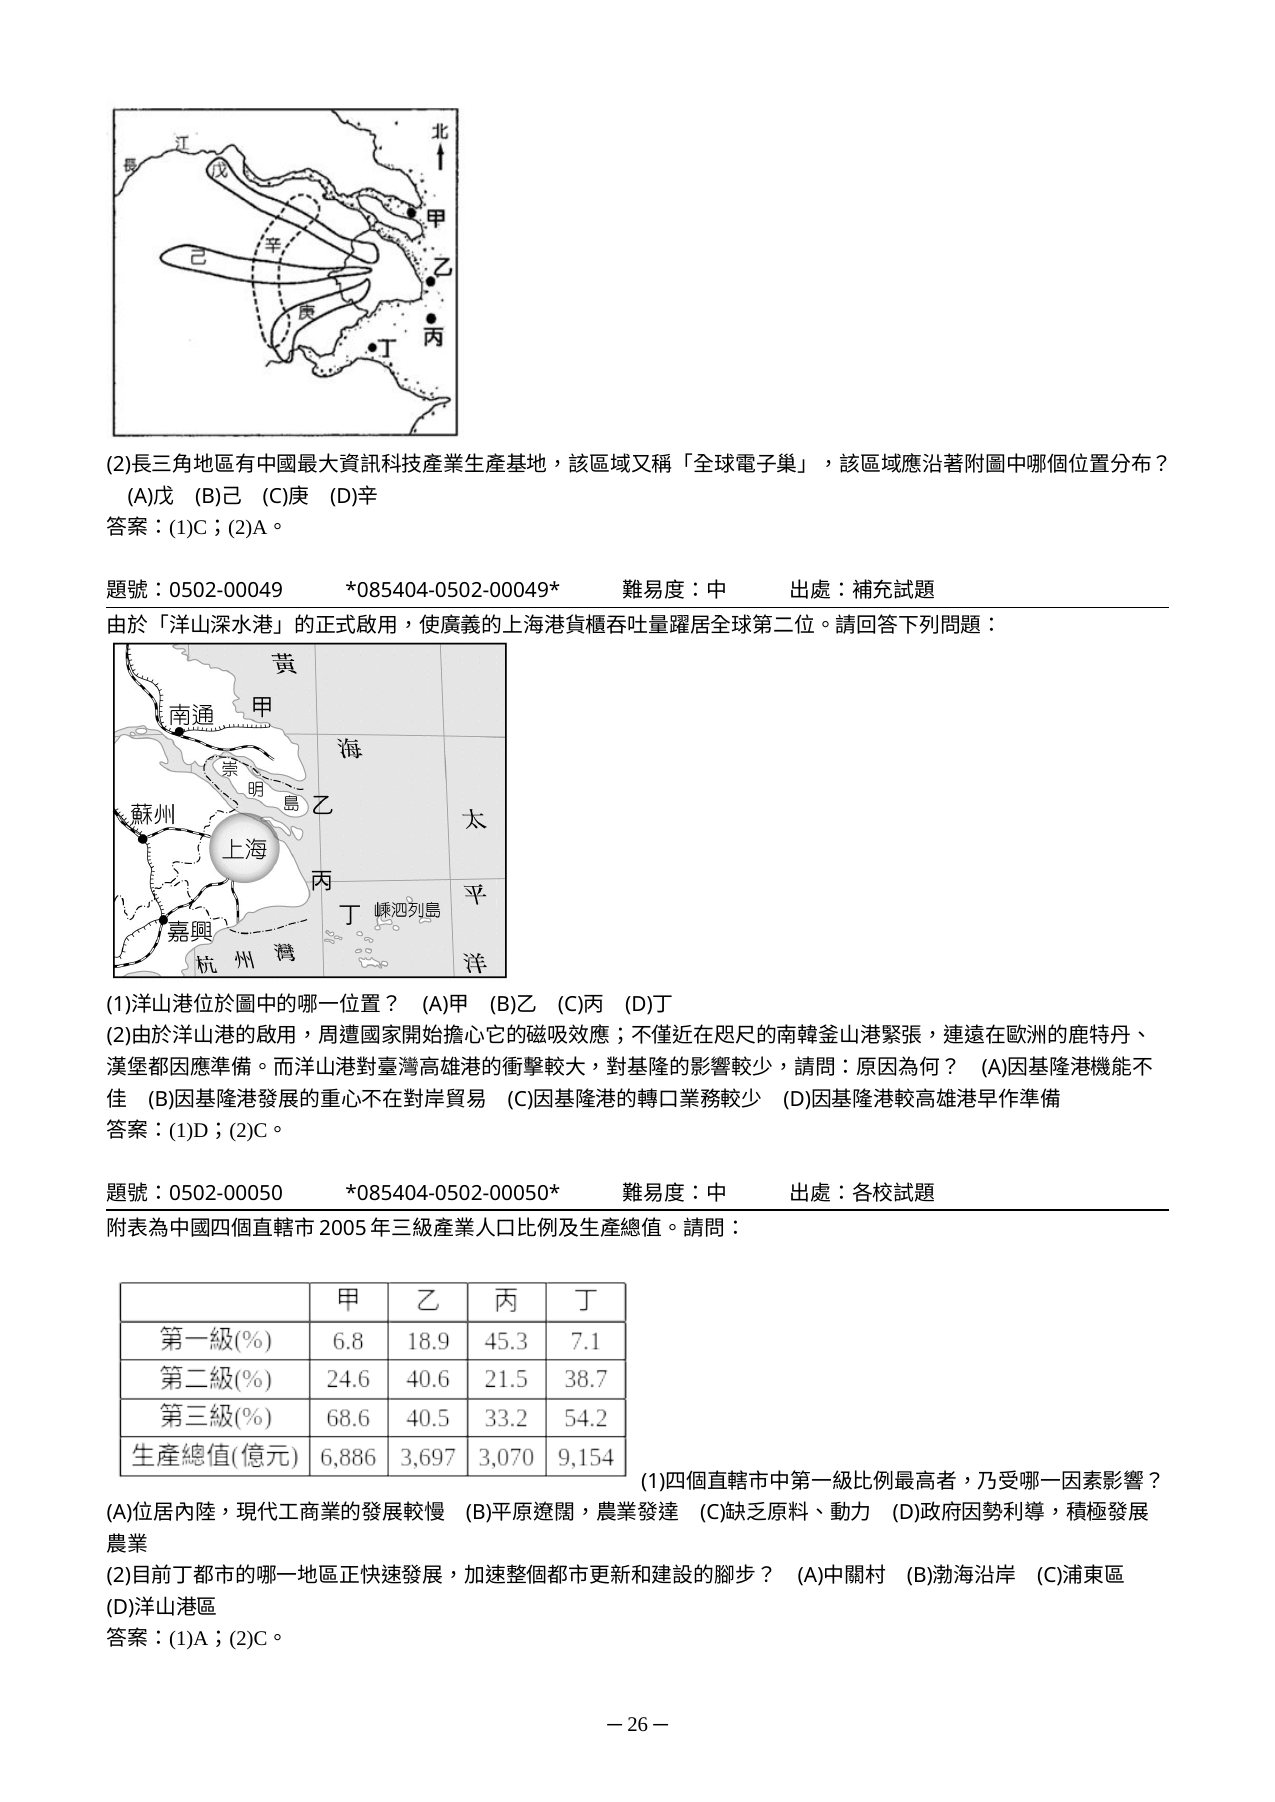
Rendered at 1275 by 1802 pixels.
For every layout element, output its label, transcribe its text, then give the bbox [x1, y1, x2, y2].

text 答案：(1)D；(2)C。 [106, 1113, 1169, 1144]
text 題號：0502-00049 *085404-0502-00049* 難易度：中 出處：補充試題 [106, 573, 1169, 607]
text 答案：(1)C；(2)A。 [106, 510, 1169, 542]
text 題號：0502-00050 *085404-0502-00050* 難易度：中 出處：各校試題 [106, 1176, 1169, 1209]
text 答案：(1)A；(2)C。 [106, 1621, 1169, 1652]
picture [106, 99, 474, 444]
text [106, 100, 1169, 510]
text 附表為中國四個直轄市2005年三級產業人口比例及生產總值。請問： (1)四個直轄市中第一級比例最高者，乃受哪一因素影響？ (A)位居內陸，現代工商業的發展較慢 (B)平原遼闊，農業發達 (C)缺乏原料、動力 (D)政府因勢利導，積極發展農業 (2)目前丁都市的哪一地區正快速發展，加速整個都市更新和建設的腳步？ (A)中關村 (B)渤海沿岸 (C)浦東區 (D)洋山港區 [106, 1211, 1169, 1621]
picture [106, 639, 513, 982]
